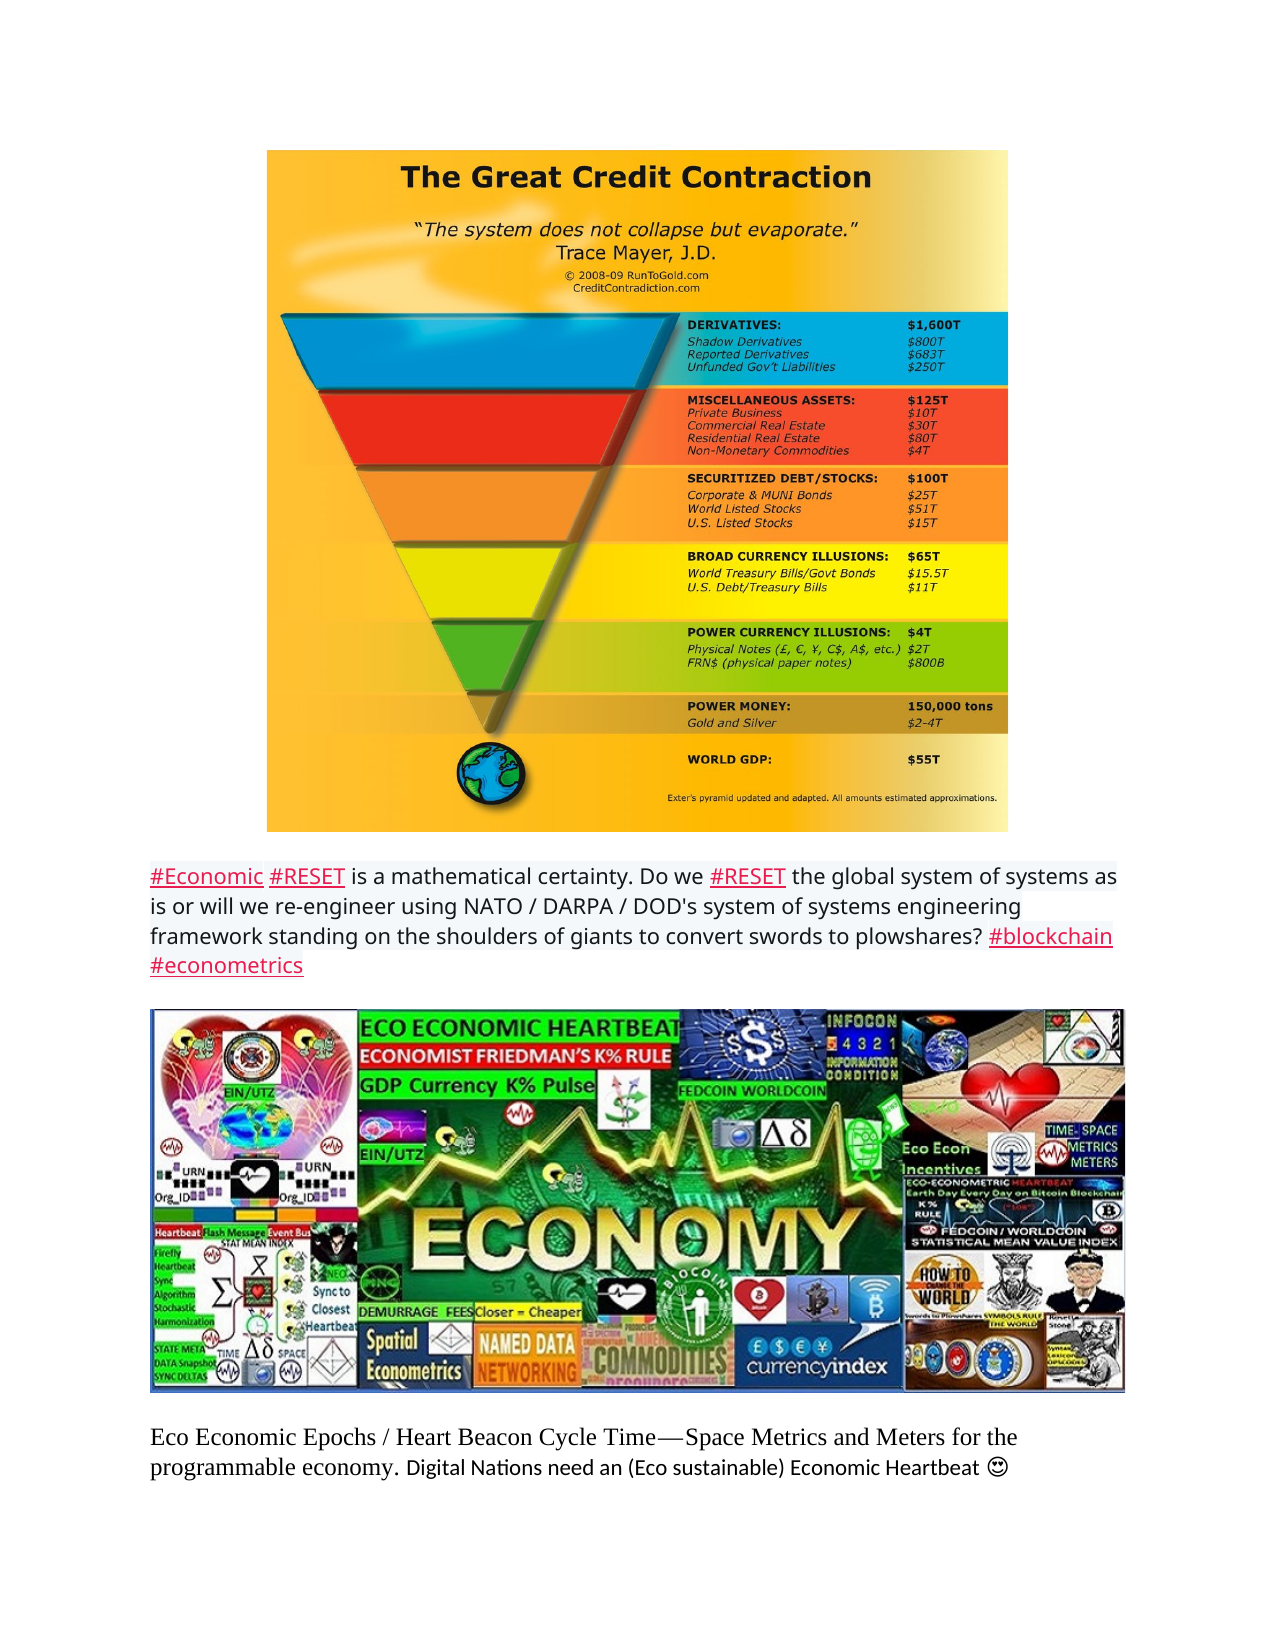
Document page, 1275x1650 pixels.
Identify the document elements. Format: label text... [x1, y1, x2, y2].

picture [150, 1009, 1125, 1393]
picture [749, 353, 762, 359]
picture [266, 150, 1009, 832]
text Eco Economic Epochs / Heart Beacon Cycle Time — Space Metrics and Meters for the programmable economy. Digital Nations need an (Eco sustainable) Economic Heartbeat 😍 [150, 1422, 1125, 1482]
picture [909, 322, 915, 330]
text #Economic #RESET is a mathematical certainty. Do we #RESET the global system of systems as is or will we re-engineer using NATO / DARPA / DOD's system of systems engineering framework standing on the shoulders of giants to convert swords to plowshares? #blockchain #econometrics [303, 861, 1125, 980]
picture [929, 321, 950, 329]
